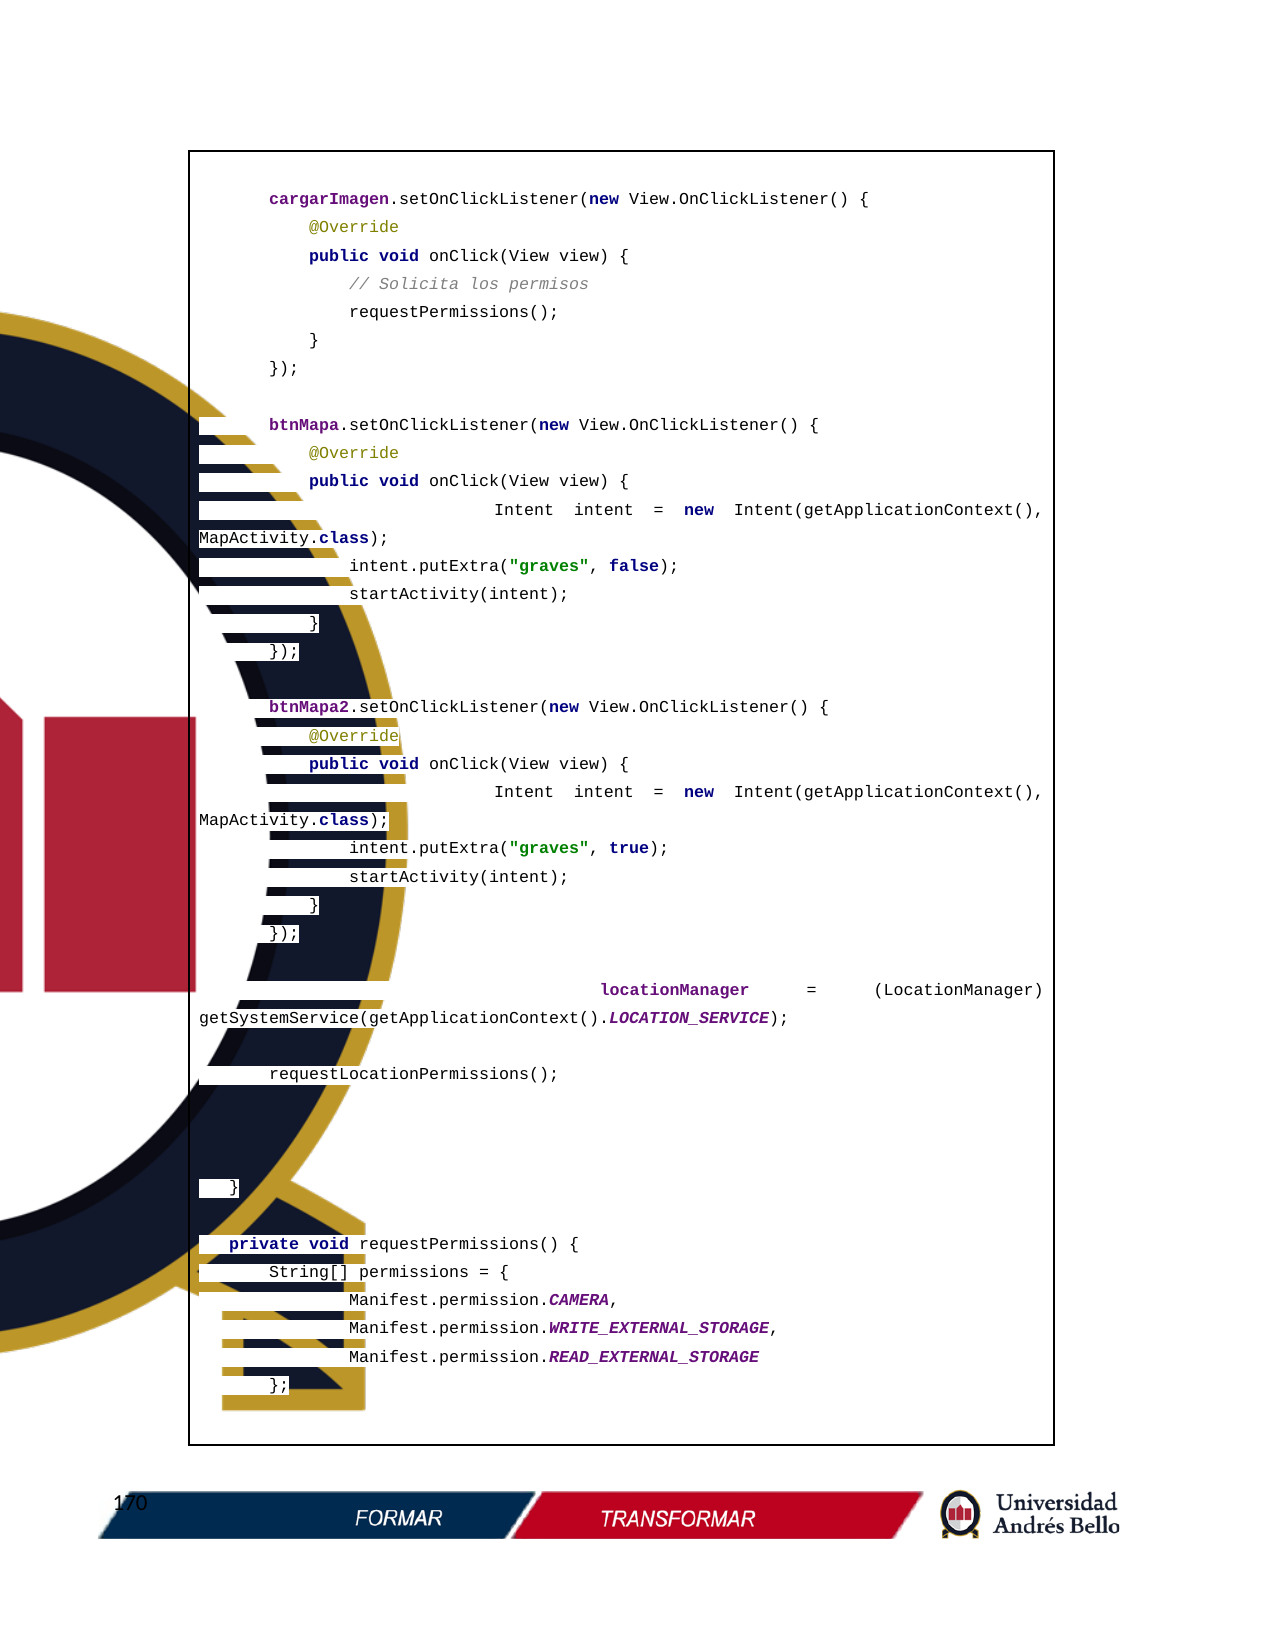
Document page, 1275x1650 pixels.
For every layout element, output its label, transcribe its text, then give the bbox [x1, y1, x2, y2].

picture [97, 1489, 1120, 1539]
picture [0, 299, 188, 1423]
